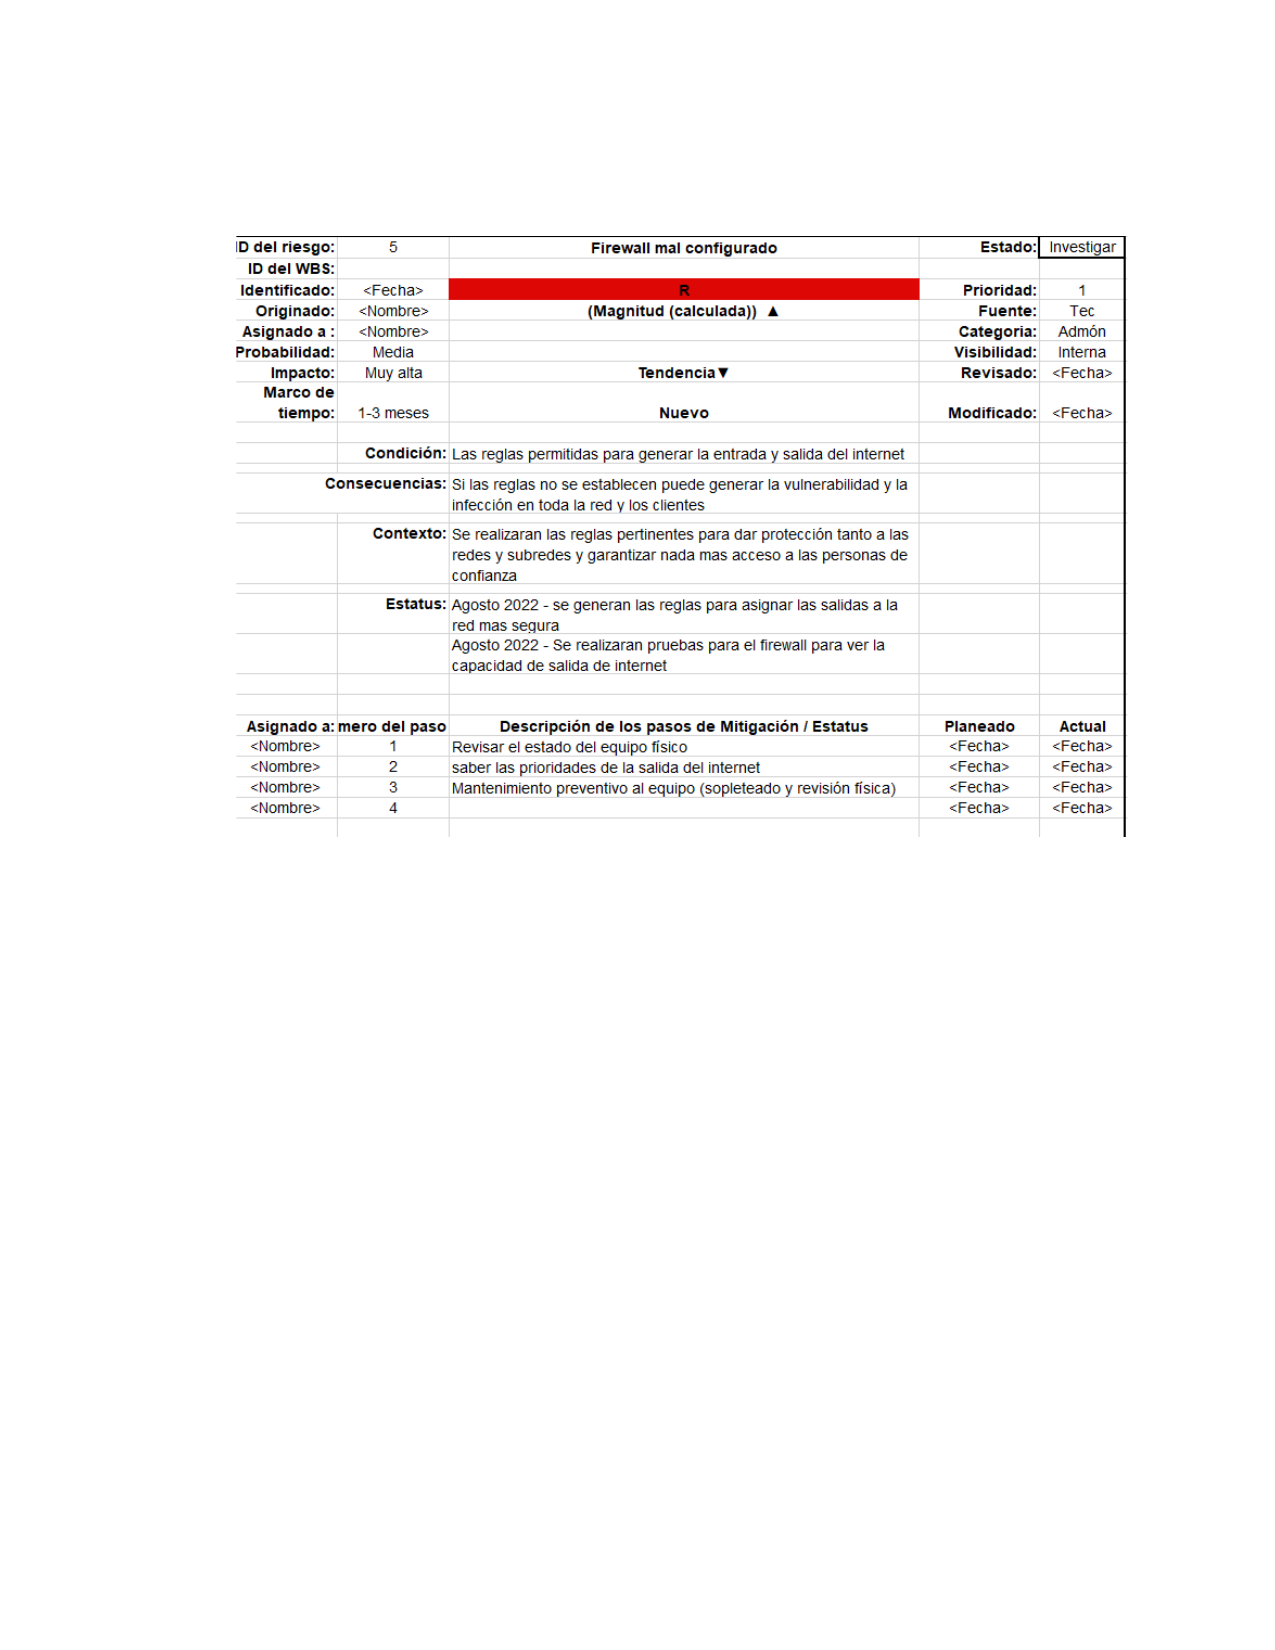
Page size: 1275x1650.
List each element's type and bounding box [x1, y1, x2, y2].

picture [236, 236, 1128, 837]
